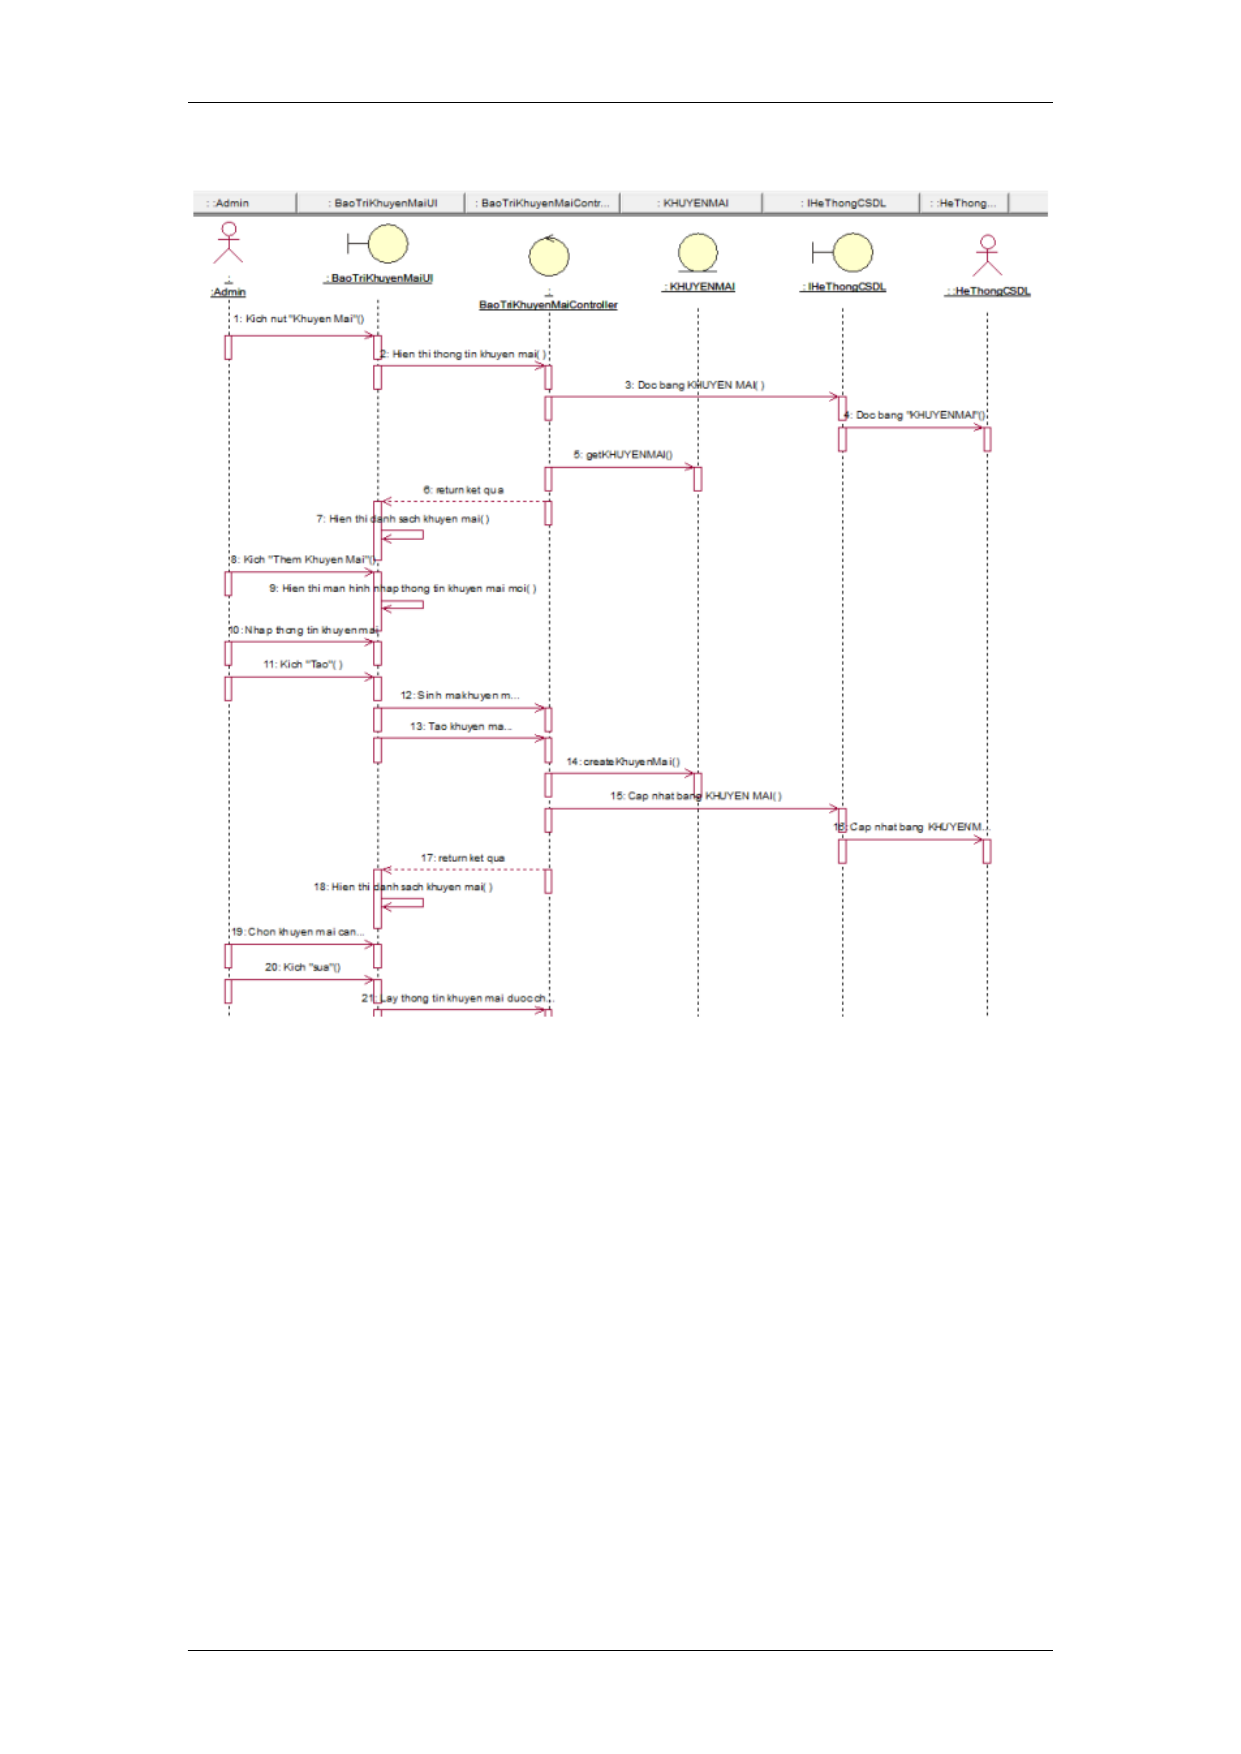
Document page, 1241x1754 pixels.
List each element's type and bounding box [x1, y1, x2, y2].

picture [187, 183, 1052, 1022]
